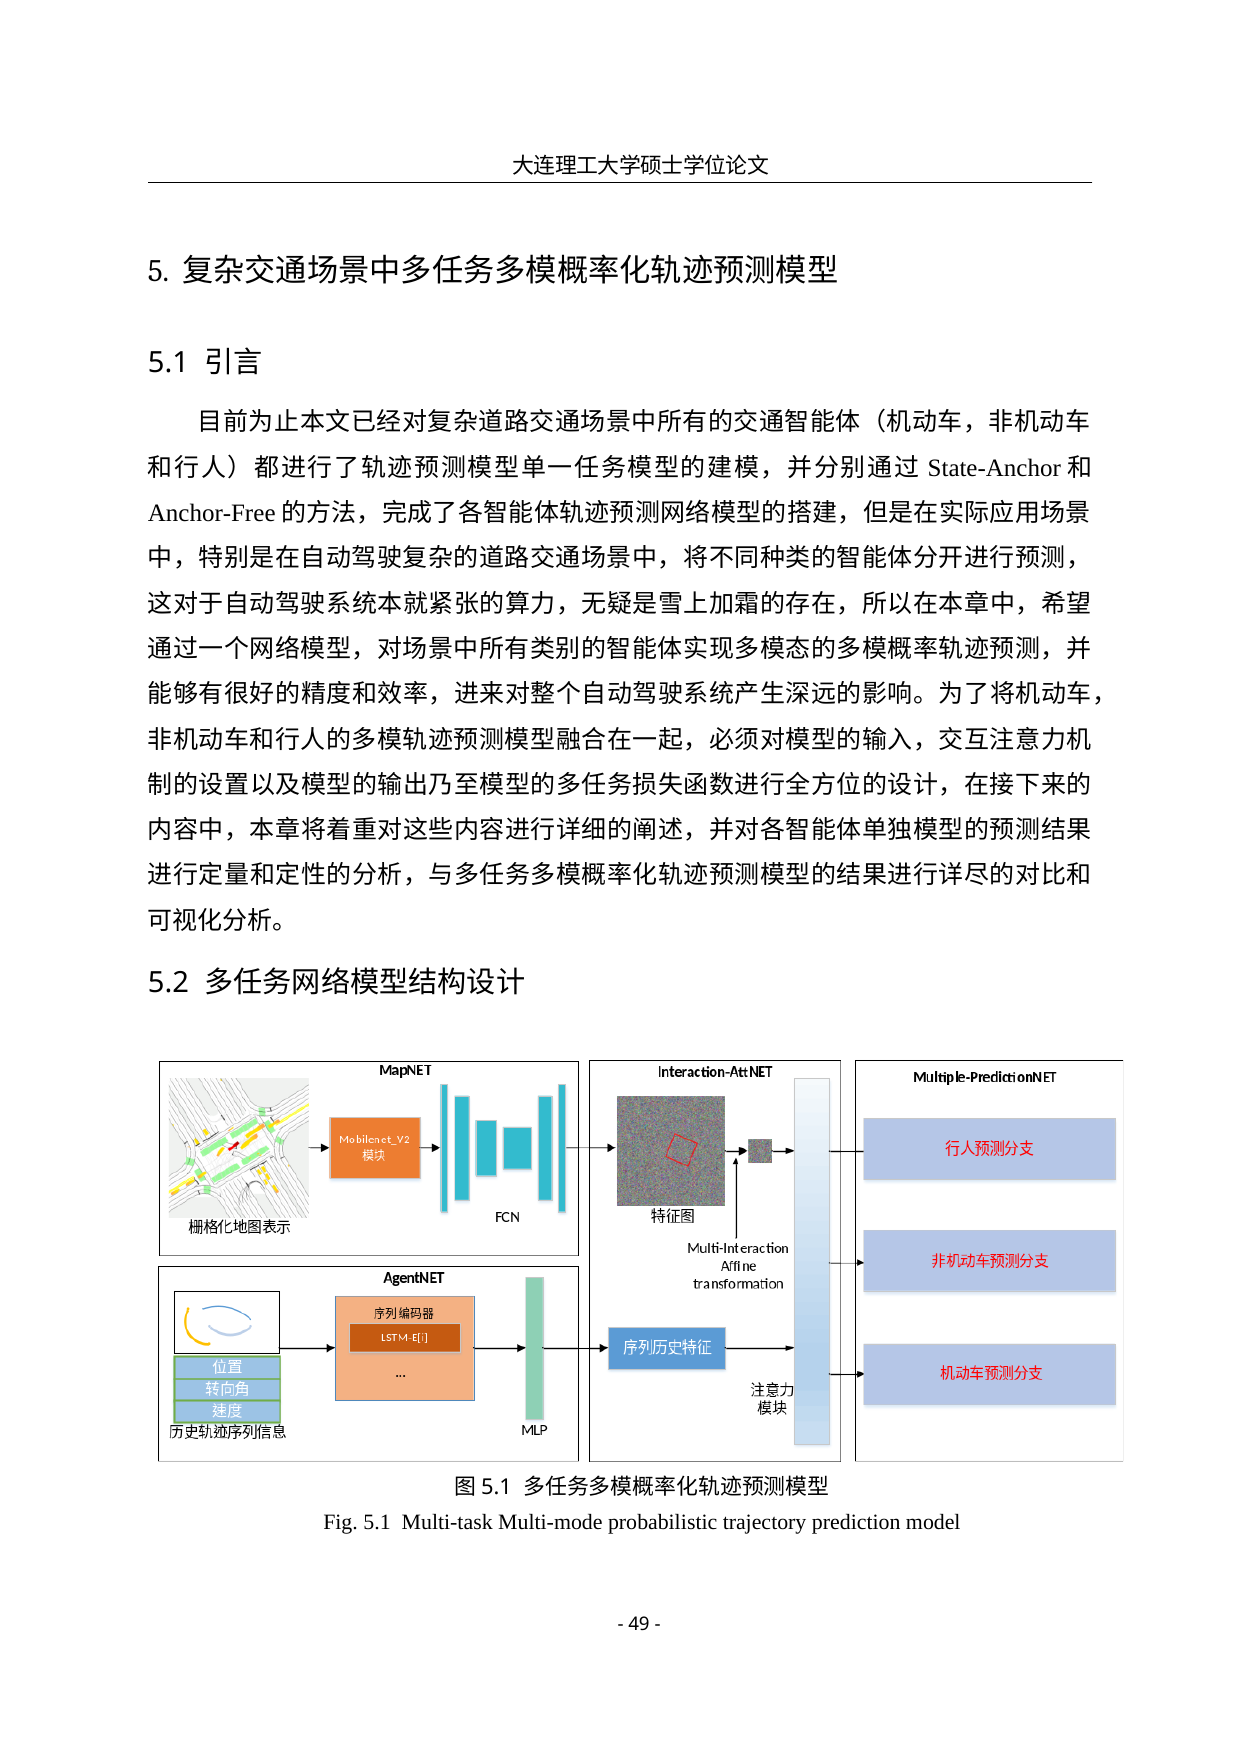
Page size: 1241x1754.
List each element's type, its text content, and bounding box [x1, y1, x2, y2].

subtitle 5.1 引言 [148, 338, 1092, 381]
text 图5.1 多任务多模概率化轨迹预测模型 [148, 1469, 1092, 1501]
subtitle 5.2 多任务网络模型结构设计 [148, 958, 1092, 1001]
text 5. 复杂交通场景中多任务多模概率化轨迹预测模型 [148, 246, 1092, 291]
text 目前为止本文已经对复杂道路交通场景中所有的交通智能体（机动车，非机动车和行人）都进行了轨迹预测模型单一任务模型的建模，并分别通过State-Anchor和Anchor-Free的方法，完成了各智能体轨迹预测网络模型的搭建，但是在实际应用场景中，特别是在自动驾驶复杂的道路交通场景中，将不同种类的智能体分开进行预测，这对于自动驾驶系统本就紧张的算力，无疑是雪上加霜的存在，所以在本章中，希望通过一个网络模型，对场景中所有类别的智能体实现多模态的多模概率轨迹预测，并能够有很好的精度和效率，进来对整个自动驾驶系统产生深远的影响。为了将机动车，非机动车和行人的多模轨迹预测模型融合在一起，必须对模型的输入，交互注意力机制的设置以及模型的输出乃至模型的多任务损失函数进行全方位的设计，在接下来的内容中，本章将着重对这些内容进行详细的阐述，并对各智能体单独模型的预测结果进行定量和定性的分析，与多任务多模概率化轨迹预测模型的结果进行详尽的对比和可视化分析。 [148, 402, 1092, 937]
text Fig. 5.1 Multi-task Multi-mode probabilistic trajectory prediction model [148, 1509, 1092, 1534]
